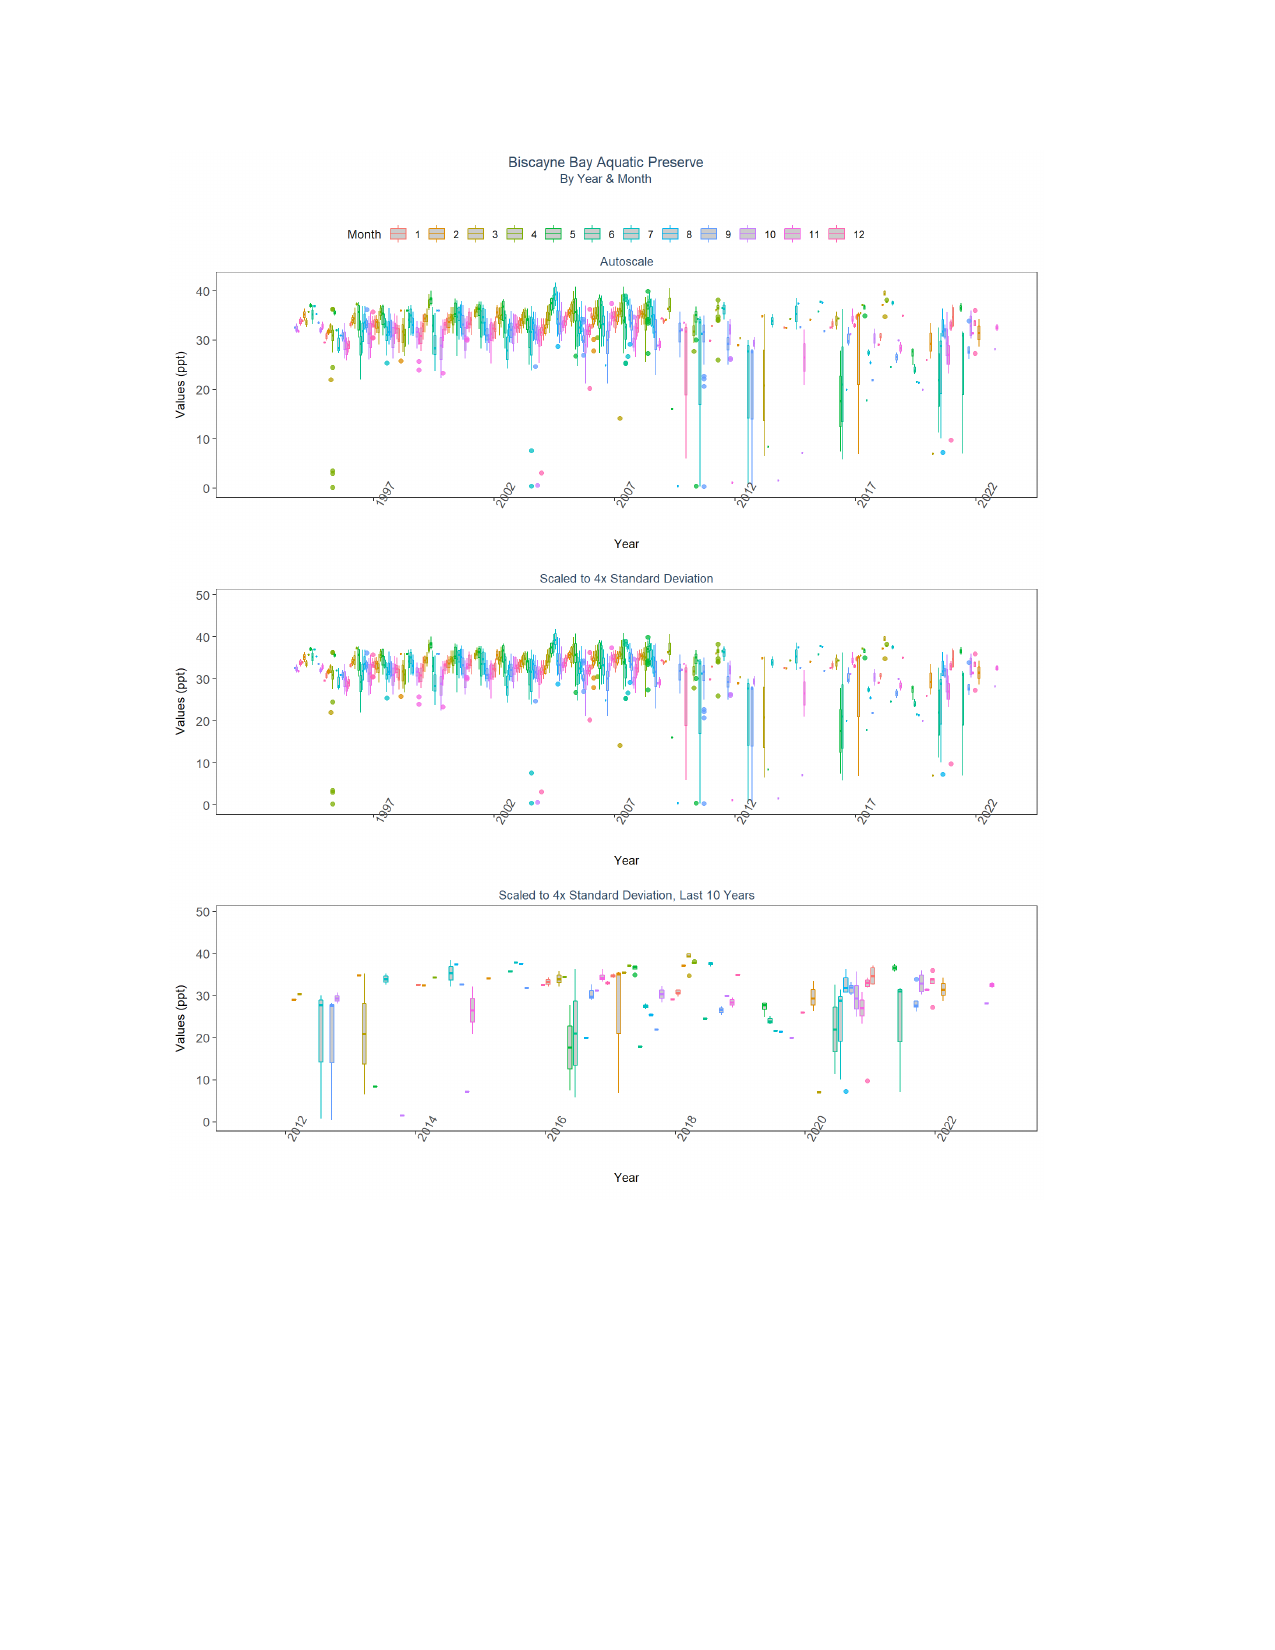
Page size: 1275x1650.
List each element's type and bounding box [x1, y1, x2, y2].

picture [168, 150, 1044, 1200]
